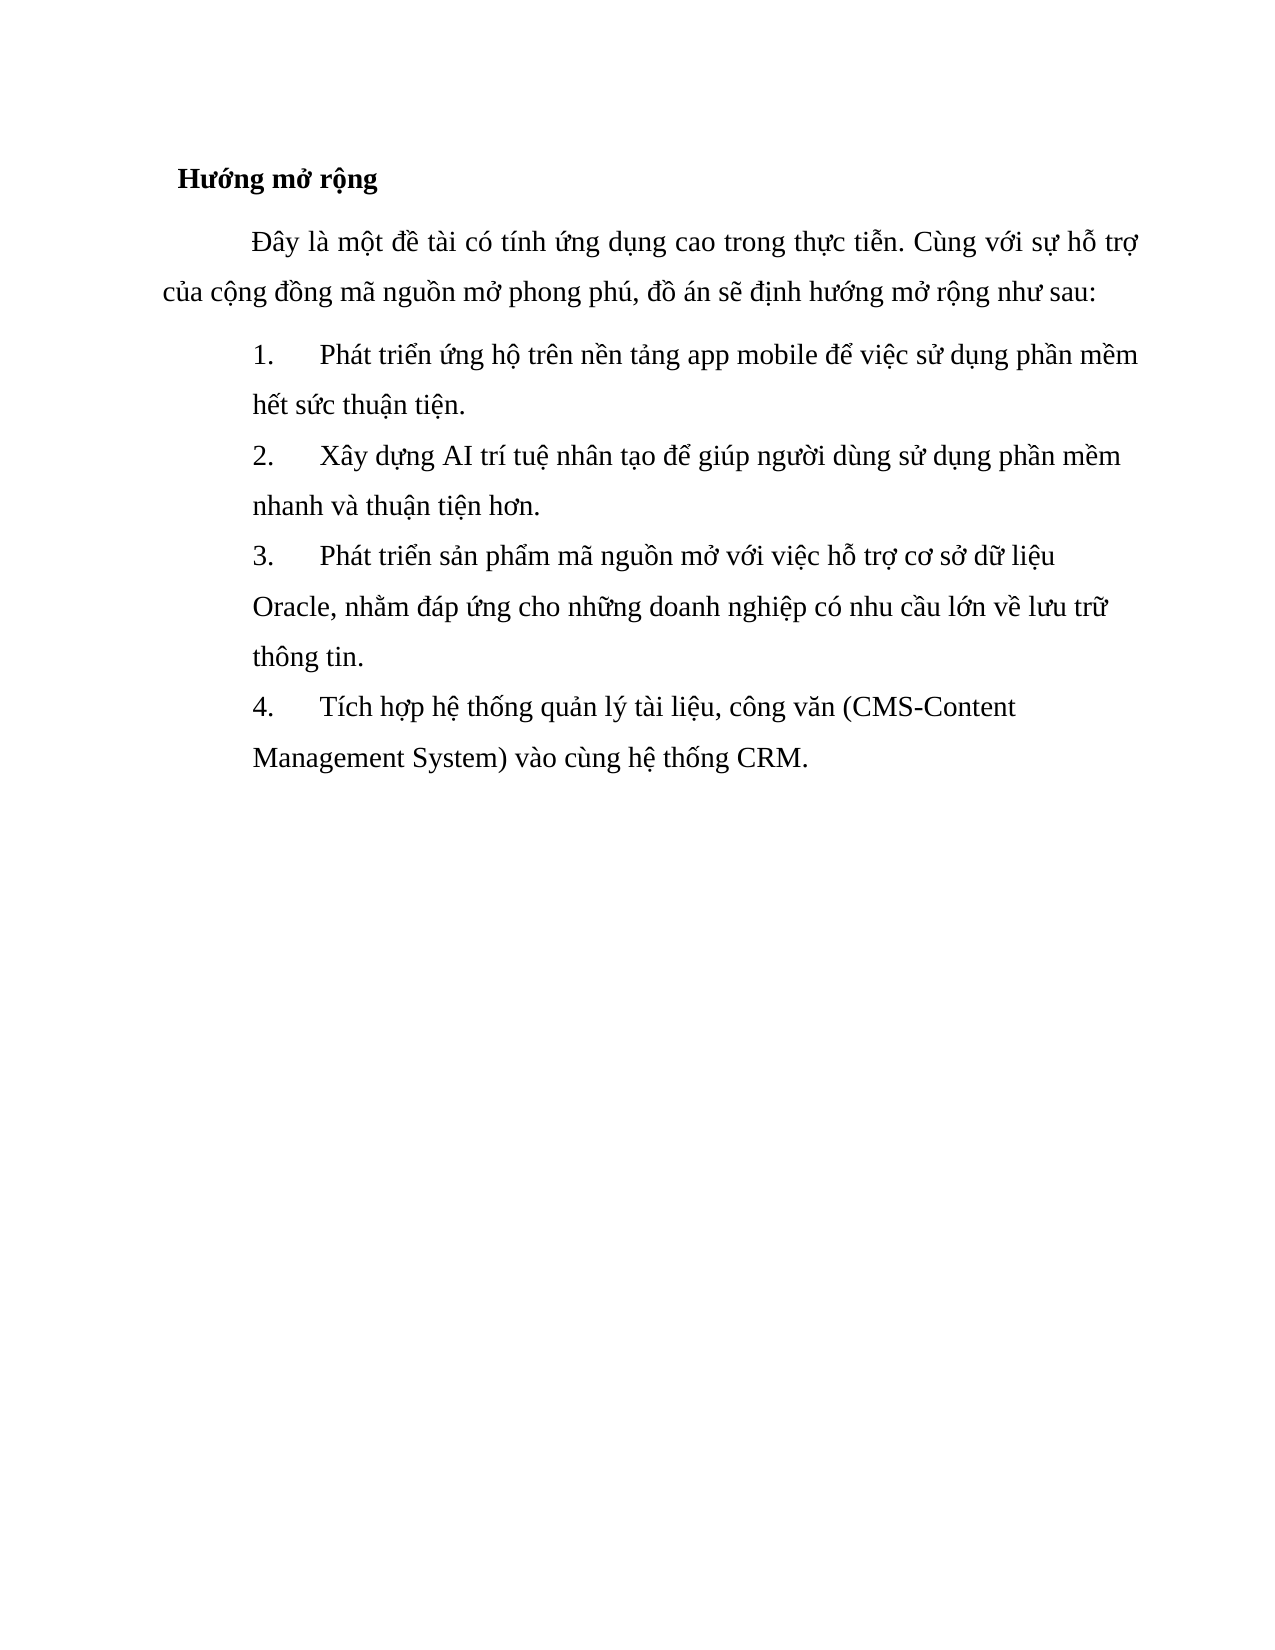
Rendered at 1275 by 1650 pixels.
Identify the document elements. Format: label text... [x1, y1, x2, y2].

list 3. Phát triển sản phẩm mã nguồn mở với việc hỗ trợ cơ sở dữ liệu Oracle, nhằm đáp ứng cho những doanh nghiệp có nhu cầu lớn về lưu trữ thông tin. [252, 538, 1140, 673]
text Hướng mở rộng [177, 161, 1140, 195]
list 2. Xây dựng AI trí tuệ nhân tạo để giúp người dùng sử dụng phần mềm nhanh và thuận tiện hơn. [252, 438, 1140, 522]
list 4. Tích hợp hệ thống quản lý tài liệu, công văn (CMS-Content Management System) vào cùng hệ thống CRM. [252, 689, 1140, 773]
text Đây là một đề tài có tính ứng dụng cao trong thực tiễn. Cùng với sự hỗ trợ của cộng đồng mã nguồn mở phong phú, đồ án sẽ định hướng mở rộng như sau: [162, 224, 1140, 308]
list 1. Phát triển ứng hộ trên nền tảng app mobile để việc sử dụng phần mềm hết sức thuận tiện. [252, 337, 1140, 421]
